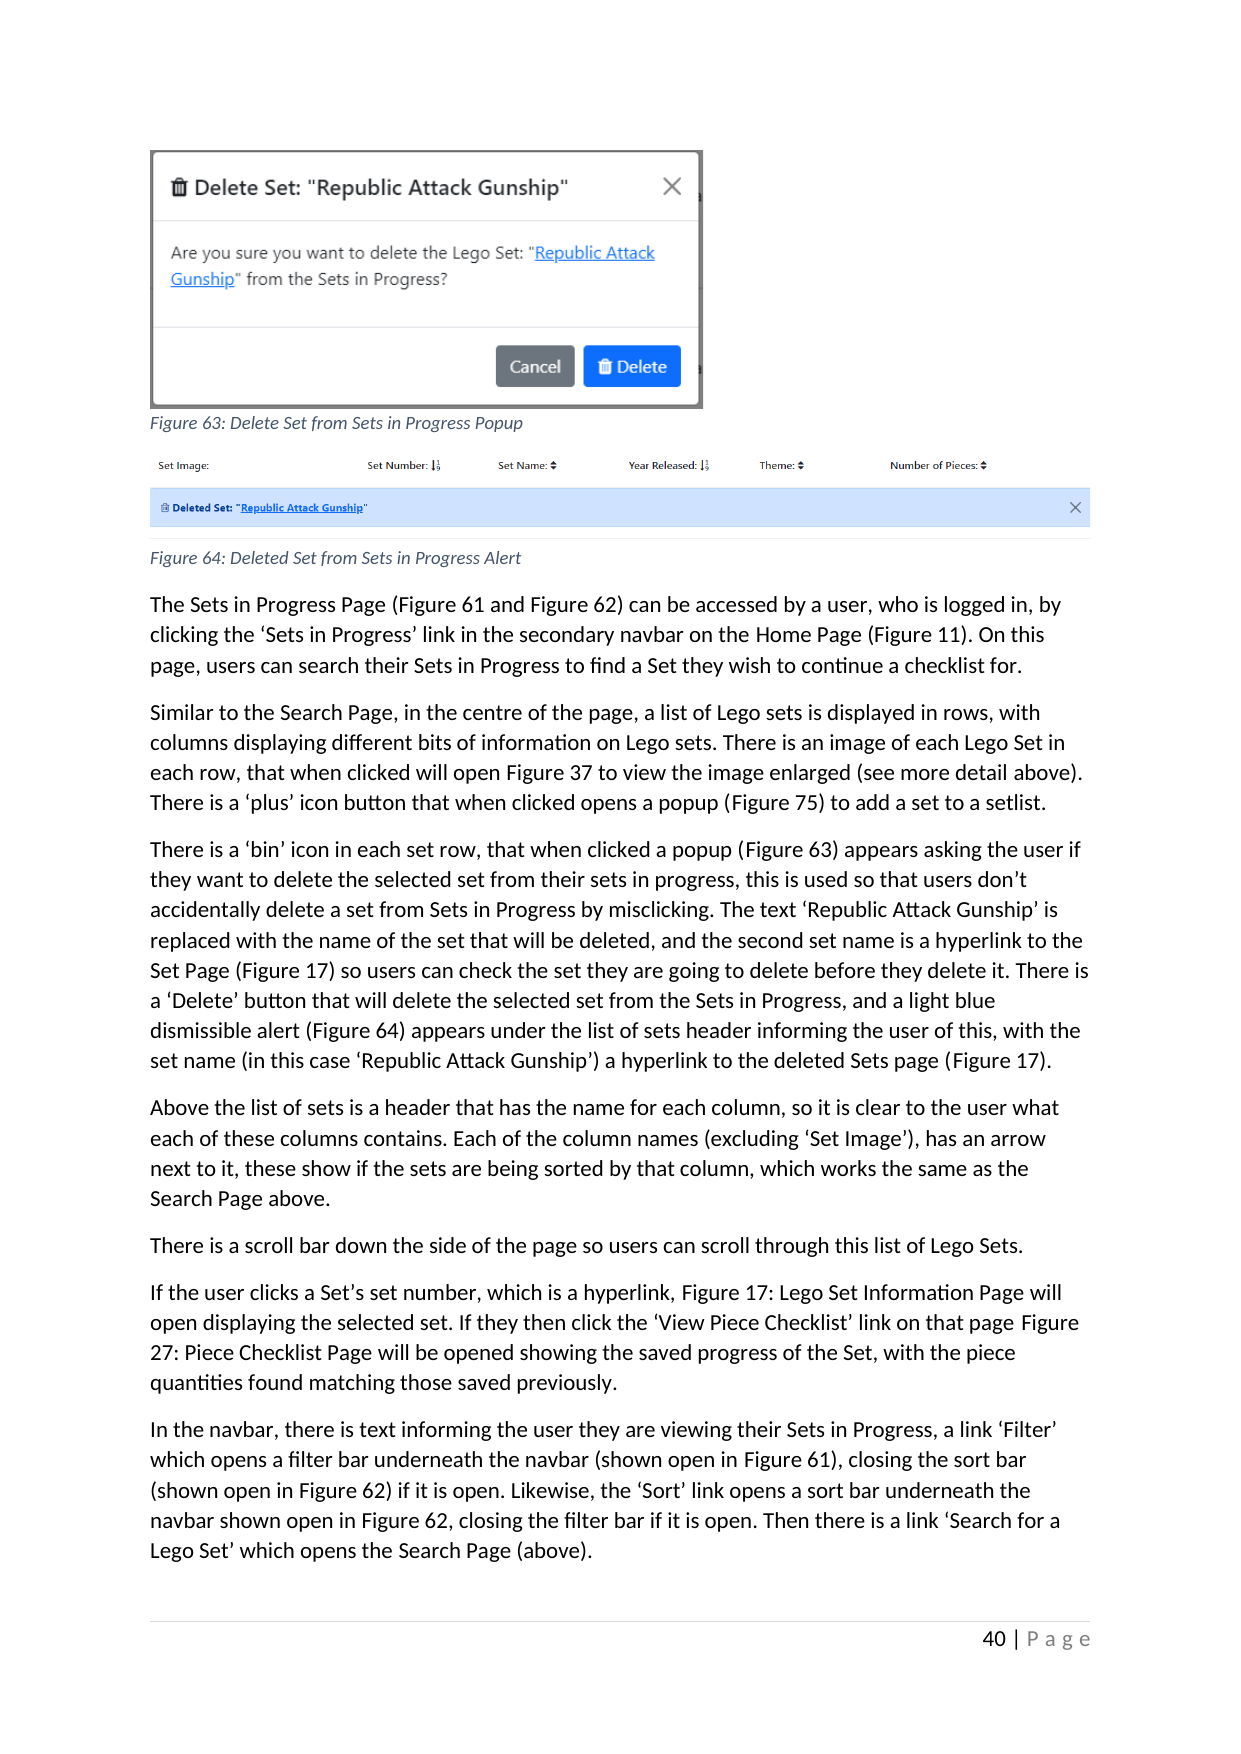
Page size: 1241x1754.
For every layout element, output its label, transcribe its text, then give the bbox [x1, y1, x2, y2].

text In the navbar, there is text informing the user they are viewing their Sets in Progress, a link ‘Filter’ which opens a filter bar underneath the navbar (shown open in Figure 61), closing the sort bar (shown open in Figure 62) if it is open. Likewise, the ‘Sort’ link opens a sort bar underneath the navbar shown open in Figure 62, closing the filter bar if it is open. Then there is a link ‘Search for a Lego Set’ which opens the Search Page (above). [150, 1415, 1090, 1564]
text The Sets in Progress Page (Figure 61 and Figure 62) can be accessed by a user, who is logged in, by clicking the ‘Sets in Progress’ link in the secondary navbar on the Home Page (Figure 11). On this page, users can search their Sets in Progress to find a Set they wish to continue a checklist for. [150, 590, 1090, 679]
picture [150, 150, 704, 409]
text Above the list of sets is a header that has the name for each column, so it is clear to the user what each of these columns contains. Each of the column names (excluding ‘Set Image’), has an arrow next to it, these show if the sets are being sorted by that column, which works the same as the Search Page above. [150, 1093, 1090, 1212]
picture [150, 455, 1091, 545]
text There is a scroll bar down the side of the page so users can scroll through this list of Lego Sets. [150, 1231, 1090, 1259]
text Similar to the Search Page, in the centre of the page, a list of Lego sets is displayed in rows, with columns displaying different bits of information on Lego sets. There is an image of each Lego Set in each row, that when clicked will open Figure 37 to view the image enlarged (see more detail above). There is a ‘plus’ icon button that when clicked opens a popup (Figure 75) to add a set to a setlist. [150, 698, 1090, 816]
text Figure 63: Delete Set from Sets in Progress Popup [150, 411, 1090, 434]
text Figure 64: Deleted Set from Sets in Progress Alert [150, 547, 1090, 569]
text If the user clicks a Set’s set number, which is a hyperlink, Figure 17: Lego Set Information Page will open displaying the selected set. If they then click the ‘View Piece Checklist’ link on that page Figure 27: Piece Checklist Page will be opened showing the saved progress of the Set, with the piece quantities found matching those saved previously. [150, 1278, 1090, 1396]
text There is a ‘bin’ icon in each set row, that when clicked a popup (Figure 63) appears asking the user if they want to delete the selected set from their sets in progress, this is used so that users don’t accidentally delete a set from Sets in Progress by misclicking. The text ‘Republic Attack Gunship’ is replaced with the name of the set that will be deleted, and the second set name is a hyperlink to the Set Page (Figure 17) so users can check the set they are going to delete before they delete it. There is a ‘Delete’ button that will delete the selected set from the Sets in Progress, and a light blue dismissible alert (Figure 64) appears under the list of sets header informing the user of this, with the set name (in this case ‘Republic Attack Gunship’) a hyperlink to the deleted Sets page (Figure 17). [150, 835, 1090, 1074]
